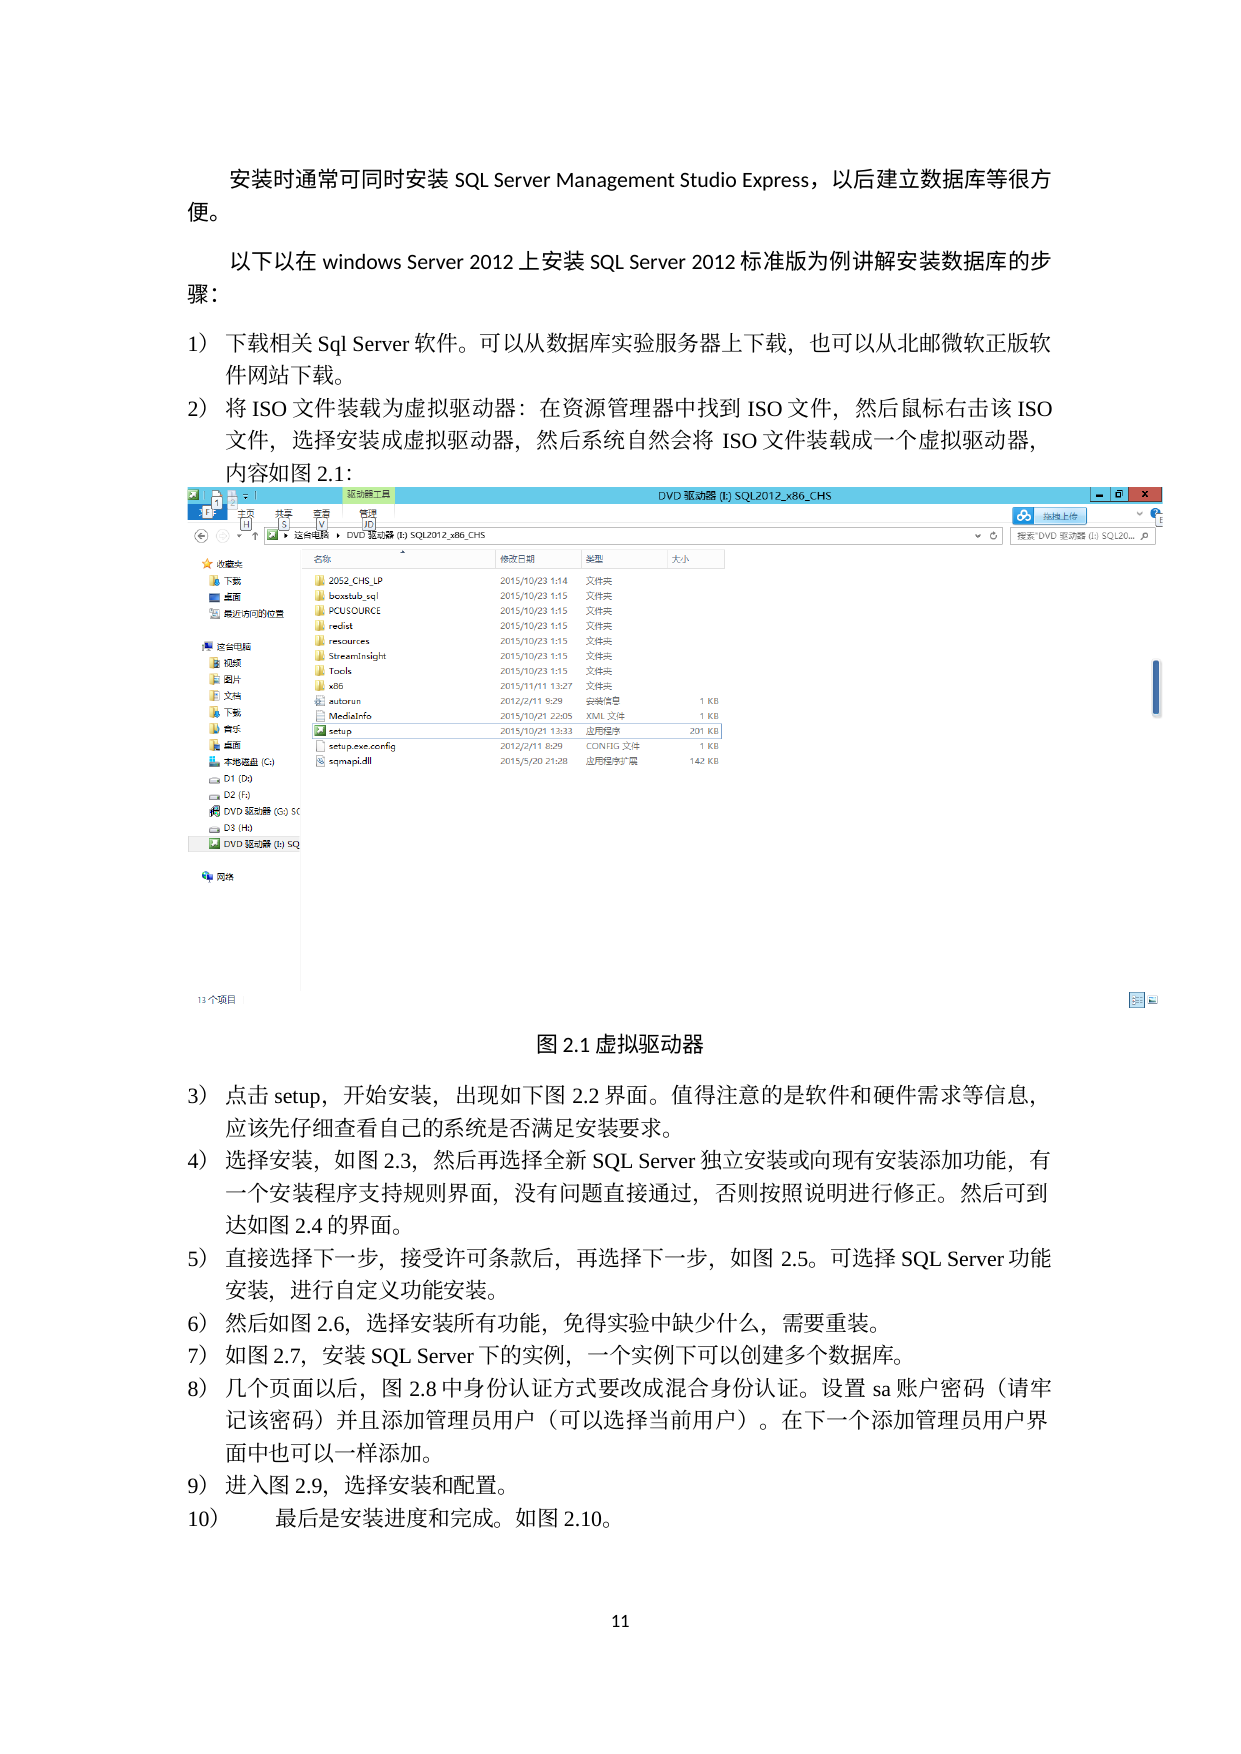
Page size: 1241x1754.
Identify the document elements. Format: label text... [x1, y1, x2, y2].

text 图2.1 虚拟驱动器 [187, 1027, 1053, 1059]
list 如图2.7，安装SQL Server下的实例，一个实例下可以创建多个数据库。 [187, 1338, 1053, 1371]
list 将ISO文件装载为虚拟驱动器：在资源管理器中找到ISO文件，然后鼠标右击该ISO文件，选择安装成虚拟驱动器，然后系统自然会将ISO文件装载成一个虚拟驱动器，内容如图2.1： [187, 390, 1053, 487]
list 下载相关Sql Server软件。可以从数据库实验服务器上下载，也可以从北邮微软正版软件网站下载。 [187, 325, 1053, 390]
list 直接选择下一步，接受许可条款后，再选择下一步，如图2.5。可选择SQL Server功能安装，进行自定义功能安装。 [187, 1241, 1053, 1306]
picture [187, 487, 1163, 1008]
list 几个页面以后，图2.8中身份认证方式要改成混合身份认证。设置sa账户密码（请牢记该密码）并且添加管理员用户（可以选择当前用户）。在下一个添加管理员用户界面中也可以一样添加。 [187, 1371, 1053, 1468]
text 安装时通常可同时安装SQL Server Management Studio Express，以后建立数据库等很方便。 [187, 162, 1053, 227]
list 最后是安装进度和完成。如图2.10。 [187, 1501, 1053, 1533]
list 然后如图2.6，选择安装所有功能，免得实验中缺少什么，需要重装。 [187, 1306, 1053, 1338]
list 点击setup，开始安装，出现如下图2.2界面。值得注意的是软件和硬件需求等信息，应该先仔细查看自己的系统是否满足安装要求。 [187, 1078, 1053, 1143]
list 选择安装，如图2.3，然后再选择全新SQL Server独立安装或向现有安装添加功能，有一个安装程序支持规则界面，没有问题直接通过，否则按照说明进行修正。然后可到达如图2.4的界面。 [187, 1143, 1053, 1241]
list 进入图2.9，选择安装和配置。 [187, 1468, 1053, 1501]
text 以下以在windows Server 2012上安装SQL Server 2012标准版为例讲解安装数据库的步骤： [187, 244, 1053, 309]
